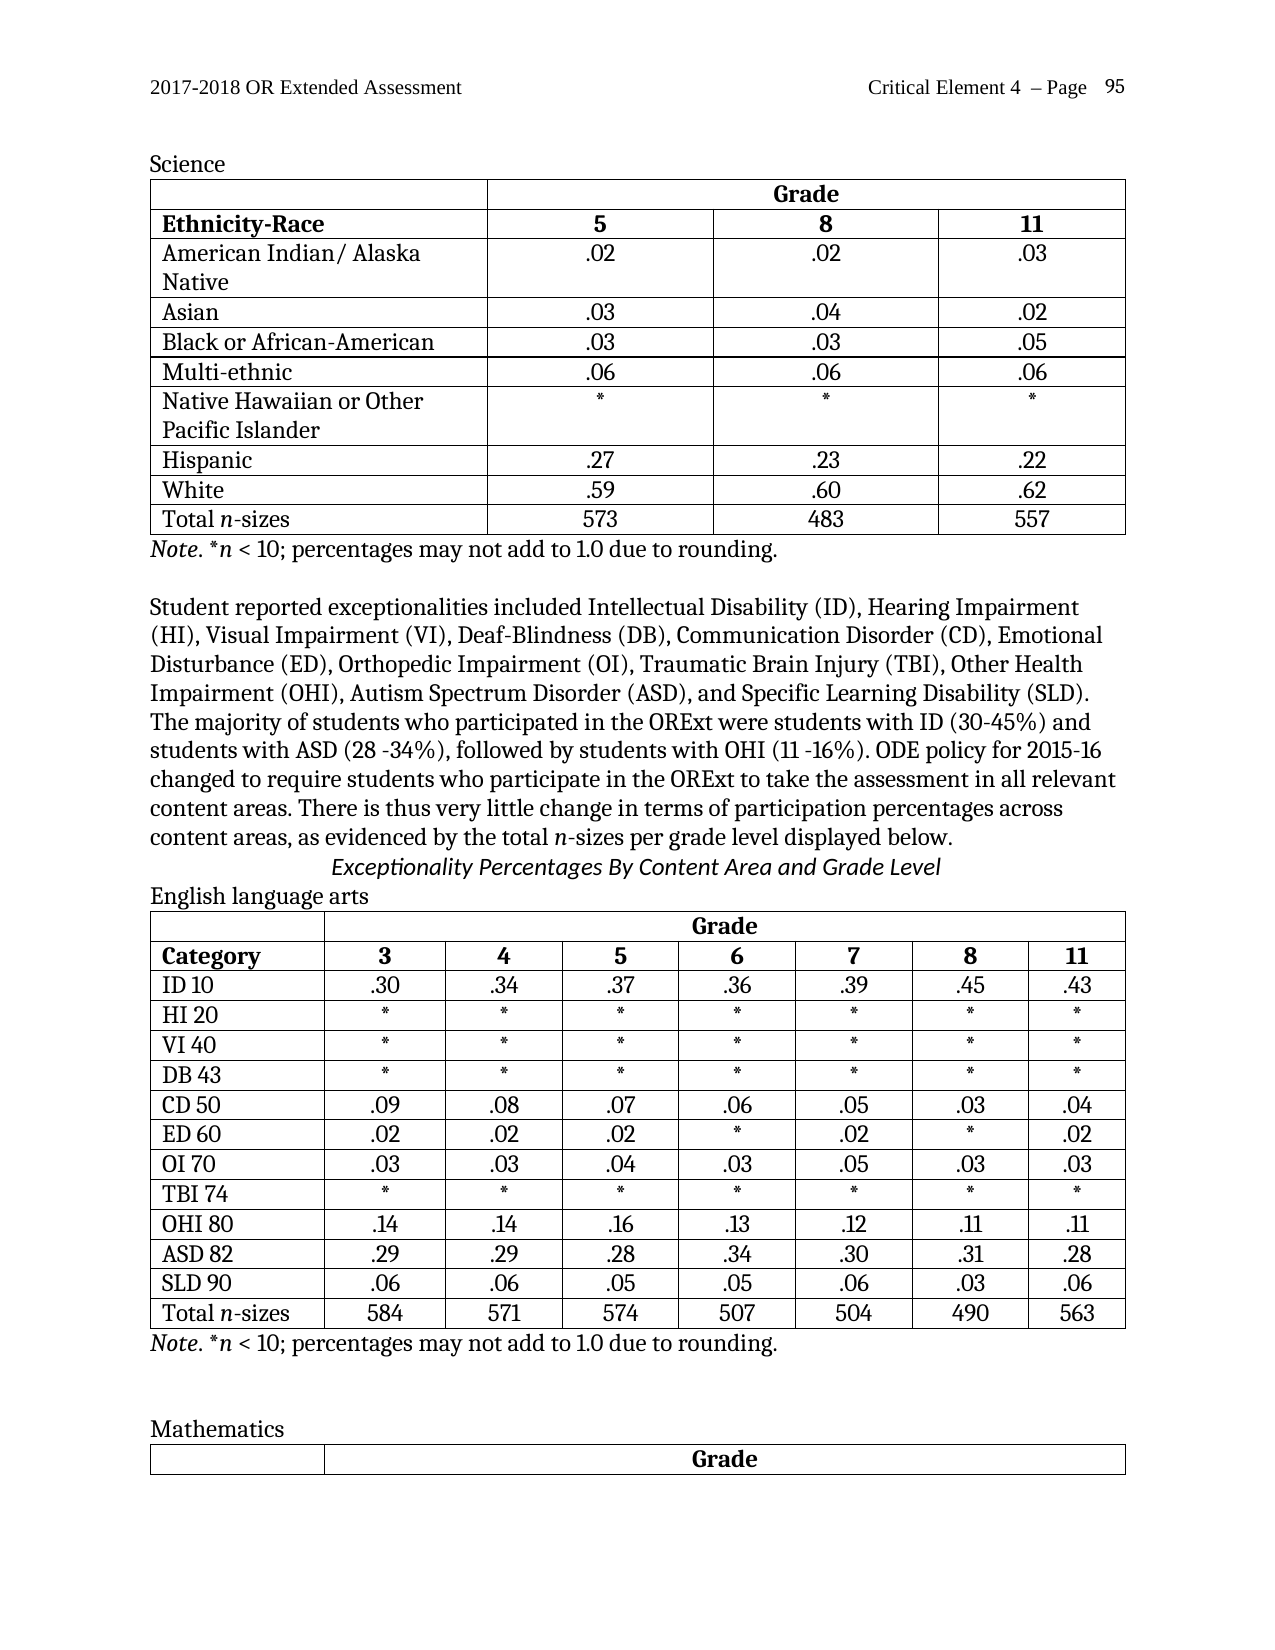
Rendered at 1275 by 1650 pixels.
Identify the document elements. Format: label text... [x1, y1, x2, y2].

table_cell OHI 80 [151, 1210, 324, 1238]
table_header Grade [488, 180, 1125, 208]
table_cell * [679, 1001, 795, 1030]
table_cell Asian [151, 298, 487, 327]
table_cell 11 [939, 210, 1125, 238]
table_cell .02 [796, 1120, 912, 1149]
table_cell .06 [446, 1269, 562, 1298]
table_cell * [714, 387, 938, 445]
table_cell .13 [679, 1210, 795, 1238]
table_cell .05 [796, 1091, 912, 1119]
table_cell 5 [488, 210, 713, 238]
table_cell * [446, 1061, 562, 1089]
table_cell .05 [563, 1269, 678, 1298]
table_cell .28 [1029, 1240, 1125, 1268]
table_cell * [488, 387, 713, 445]
table_cell .07 [563, 1091, 678, 1119]
table_cell * [563, 1061, 678, 1089]
table_cell * [325, 1031, 445, 1060]
table_cell .28 [563, 1240, 678, 1268]
table_cell .03 [913, 1269, 1028, 1298]
table_cell .06 [714, 358, 938, 386]
table_cell * [563, 1031, 678, 1060]
text Student reported exceptionalities included Intellectual Disability (ID), Hearing Impairment (HI), Visual Impairment (VI), Deaf-Blindness (DB), Communication Disorder (CD), Emotional Disturbance (ED), Orthopedic Impairment (OI), Traumatic Brain Injury (TBI), Other Health Impairment (OHI), Autism Spectrum Disorder (ASD), and Specific Learning Disability (SLD). The majority of students who participated in the ORExt were students with ID (30-45%) and students with ASD (28 -34%), followed by students with OHI (11 -16%). ODE policy for 2015-16 changed to require students who participate in the ORExt to take the assessment in all relevant content areas. There is thus very little change in terms of participation percentages across content areas, as evidenced by the total n-sizes per grade level displayed below. [150, 593, 1125, 851]
table_cell 11 [1029, 942, 1125, 970]
table_cell .03 [913, 1091, 1028, 1119]
text Exceptionality Percentages By Content Area and Grade Level [150, 851, 1125, 882]
table_cell .03 [939, 239, 1125, 297]
table_cell * [446, 1001, 562, 1030]
table_cell .02 [563, 1120, 678, 1149]
table_cell * [913, 1180, 1028, 1209]
table_cell American Indian/ Alaska Native [151, 239, 487, 297]
table_header [151, 180, 487, 208]
table_cell * [679, 1120, 795, 1149]
table_cell .11 [913, 1210, 1028, 1238]
table_cell * [563, 1180, 678, 1209]
table_cell 574 [563, 1299, 678, 1328]
table_cell .60 [714, 476, 938, 504]
table_cell Ethnicity-Race [151, 210, 487, 238]
table_cell * [913, 1120, 1028, 1149]
table_cell DB 43 [151, 1061, 324, 1089]
table_cell Multi-ethnic [151, 358, 487, 386]
table_cell ID 10 [151, 971, 324, 1000]
table_cell 7 [796, 942, 912, 970]
table_cell VI 40 [151, 1031, 324, 1060]
table_cell * [796, 1031, 912, 1060]
table_cell Native Hawaiian or Other Pacific Islander [151, 387, 487, 445]
table_cell * [325, 1180, 445, 1209]
table_cell CD 50 [151, 1091, 324, 1119]
table_cell .03 [913, 1150, 1028, 1179]
table_cell * [446, 1031, 562, 1060]
table_header [151, 912, 324, 941]
table_cell .04 [563, 1150, 678, 1179]
table_cell .34 [446, 971, 562, 1000]
table_cell .06 [679, 1091, 795, 1119]
table_cell * [679, 1061, 795, 1089]
table_cell * [913, 1001, 1028, 1030]
table_cell * [679, 1180, 795, 1209]
table_cell 584 [325, 1299, 445, 1328]
table_cell 3 [325, 942, 445, 970]
text Mathematics [150, 1415, 1125, 1444]
text English language arts [150, 882, 1125, 911]
table_cell 504 [796, 1299, 912, 1328]
table_cell * [325, 1001, 445, 1030]
table_cell .03 [325, 1150, 445, 1179]
table_cell .31 [913, 1240, 1028, 1268]
table_cell .30 [796, 1240, 912, 1268]
table_cell .03 [488, 328, 713, 356]
table_cell .45 [913, 971, 1028, 1000]
table_cell 507 [679, 1299, 795, 1328]
table_cell .37 [563, 971, 678, 1000]
table_cell .03 [679, 1150, 795, 1179]
table_cell ED 60 [151, 1120, 324, 1149]
table_cell Total n-sizes [151, 505, 487, 534]
table_cell .16 [563, 1210, 678, 1238]
table_cell .59 [488, 476, 713, 504]
table_cell .27 [488, 446, 713, 474]
table_cell .03 [488, 298, 713, 327]
table_cell * [446, 1180, 562, 1209]
table_header [151, 1445, 324, 1474]
table_cell .03 [714, 328, 938, 356]
table_cell 563 [1029, 1299, 1125, 1328]
table_cell 557 [939, 505, 1125, 534]
table_cell .09 [325, 1091, 445, 1119]
table_cell .12 [796, 1210, 912, 1238]
table_cell .06 [325, 1269, 445, 1298]
table_cell 6 [679, 942, 795, 970]
table_cell .08 [446, 1091, 562, 1119]
table_header Grade [325, 912, 1125, 941]
table_cell .03 [1029, 1150, 1125, 1179]
table_cell .29 [325, 1240, 445, 1268]
table_cell .02 [325, 1120, 445, 1149]
table_cell .06 [939, 358, 1125, 386]
table_cell .04 [714, 298, 938, 327]
table_cell * [325, 1061, 445, 1089]
table_cell OI 70 [151, 1150, 324, 1179]
table_cell .39 [796, 971, 912, 1000]
table_cell .23 [714, 446, 938, 474]
table_cell TBI 74 [151, 1180, 324, 1209]
table_cell .29 [446, 1240, 562, 1268]
table_cell .06 [1029, 1269, 1125, 1298]
table_cell HI 20 [151, 1001, 324, 1030]
table_cell .36 [679, 971, 795, 1000]
table_cell .43 [1029, 971, 1125, 1000]
table_cell .02 [446, 1120, 562, 1149]
table_cell Black or African-American [151, 328, 487, 356]
table_cell .02 [714, 239, 938, 297]
table_cell 8 [714, 210, 938, 238]
table_cell Total n-sizes [151, 1299, 324, 1328]
table_cell * [913, 1061, 1028, 1089]
table_cell .05 [679, 1269, 795, 1298]
table_cell .11 [1029, 1210, 1125, 1238]
table_cell .62 [939, 476, 1125, 504]
table_cell 483 [714, 505, 938, 534]
table_cell .04 [1029, 1091, 1125, 1119]
table_cell ASD 82 [151, 1240, 324, 1268]
table_cell * [796, 1001, 912, 1030]
table_cell * [1029, 1001, 1125, 1030]
table_cell * [913, 1031, 1028, 1060]
table_cell .14 [446, 1210, 562, 1238]
table_cell 5 [563, 942, 678, 970]
table_cell * [1029, 1031, 1125, 1060]
table_cell 4 [446, 942, 562, 970]
table_cell * [563, 1001, 678, 1030]
table_cell White [151, 476, 487, 504]
table_cell .03 [446, 1150, 562, 1179]
table_cell .05 [939, 328, 1125, 356]
table_cell 571 [446, 1299, 562, 1328]
table_cell Hispanic [151, 446, 487, 474]
table_cell SLD 90 [151, 1269, 324, 1298]
table_cell * [796, 1180, 912, 1209]
table_cell .30 [325, 971, 445, 1000]
text Note. *n < 10; percentages may not add to 1.0 due to rounding. [150, 535, 1125, 564]
table_cell .14 [325, 1210, 445, 1238]
table_cell .05 [796, 1150, 912, 1179]
table_cell * [1029, 1180, 1125, 1209]
table_cell .22 [939, 446, 1125, 474]
table_cell 8 [913, 942, 1028, 970]
text Science [150, 150, 1125, 179]
table_cell .02 [1029, 1120, 1125, 1149]
table_cell .02 [939, 298, 1125, 327]
table_header Grade [325, 1445, 1125, 1474]
table_cell * [1029, 1061, 1125, 1089]
table_cell 490 [913, 1299, 1028, 1328]
table_cell * [796, 1061, 912, 1089]
table_cell Category [151, 942, 324, 970]
table_cell * [939, 387, 1125, 445]
table_cell .34 [679, 1240, 795, 1268]
table_cell 573 [488, 505, 713, 534]
table_cell * [679, 1031, 795, 1060]
text Note. *n < 10; percentages may not add to 1.0 due to rounding. [150, 1329, 1125, 1358]
table_cell .06 [488, 358, 713, 386]
table_cell .02 [488, 239, 713, 297]
table_cell .06 [796, 1269, 912, 1298]
